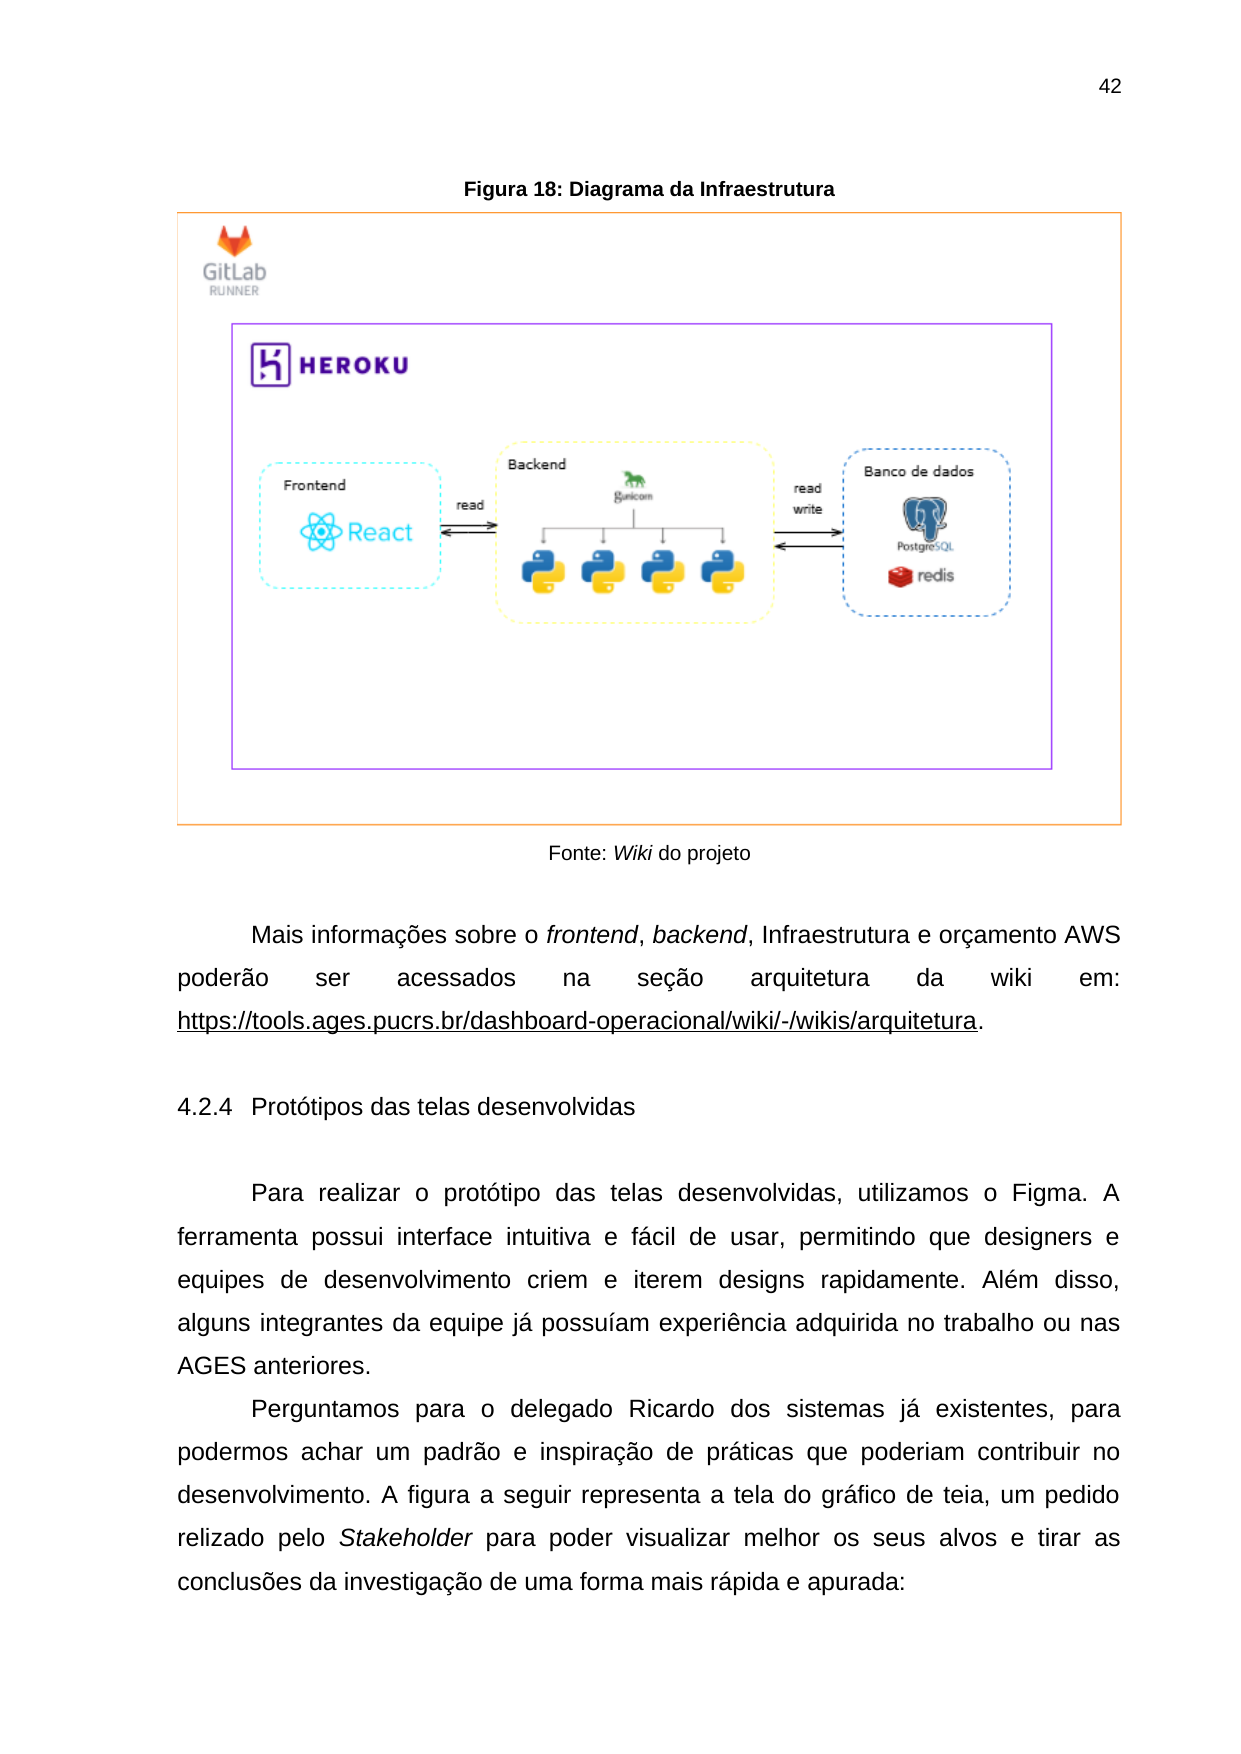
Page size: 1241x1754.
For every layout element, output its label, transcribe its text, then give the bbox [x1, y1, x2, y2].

text Perguntamos para o delegado Ricardo dos sistemas já existentes, para podermos achar um padrão e inspiração de práticas que poderiam contribuir no desenvolvimento. A figura a seguir representa a tela do gráfico de teia, um pedido relizado pelo Stakeholder para poder visualizar melhor os seus alvos e tirar as conclusões da investigação de uma forma mais rápida e apurada: [177, 1394, 1122, 1595]
text Fonte: Wiki do projeto [177, 841, 1122, 864]
list Protótipos das telas desenvolvidas [177, 1092, 1122, 1121]
picture [177, 212, 1122, 827]
text Mais informações sobre o frontend, backend, Infraestrutura e orçamento AWS poderão ser acessados na seção arquitetura da wiki em: https://tools.ages.pucrs.br/dashboard-operacional/wiki/-/wikis/arquitetura. [177, 920, 1122, 1035]
text Figura 18: Diagrama da Infraestrutura [177, 177, 1122, 201]
text Para realizar o protótipo das telas desenvolvidas, utilizamos o Figma. A ferramenta possui interface intuitiva e fácil de usar, permitindo que designers e equipes de desenvolvimento criem e iterem designs rapidamente. Além disso, alguns integrantes da equipe já possuíam experiência adquirida no trabalho ou nas AGES anteriores. [177, 1178, 1122, 1380]
